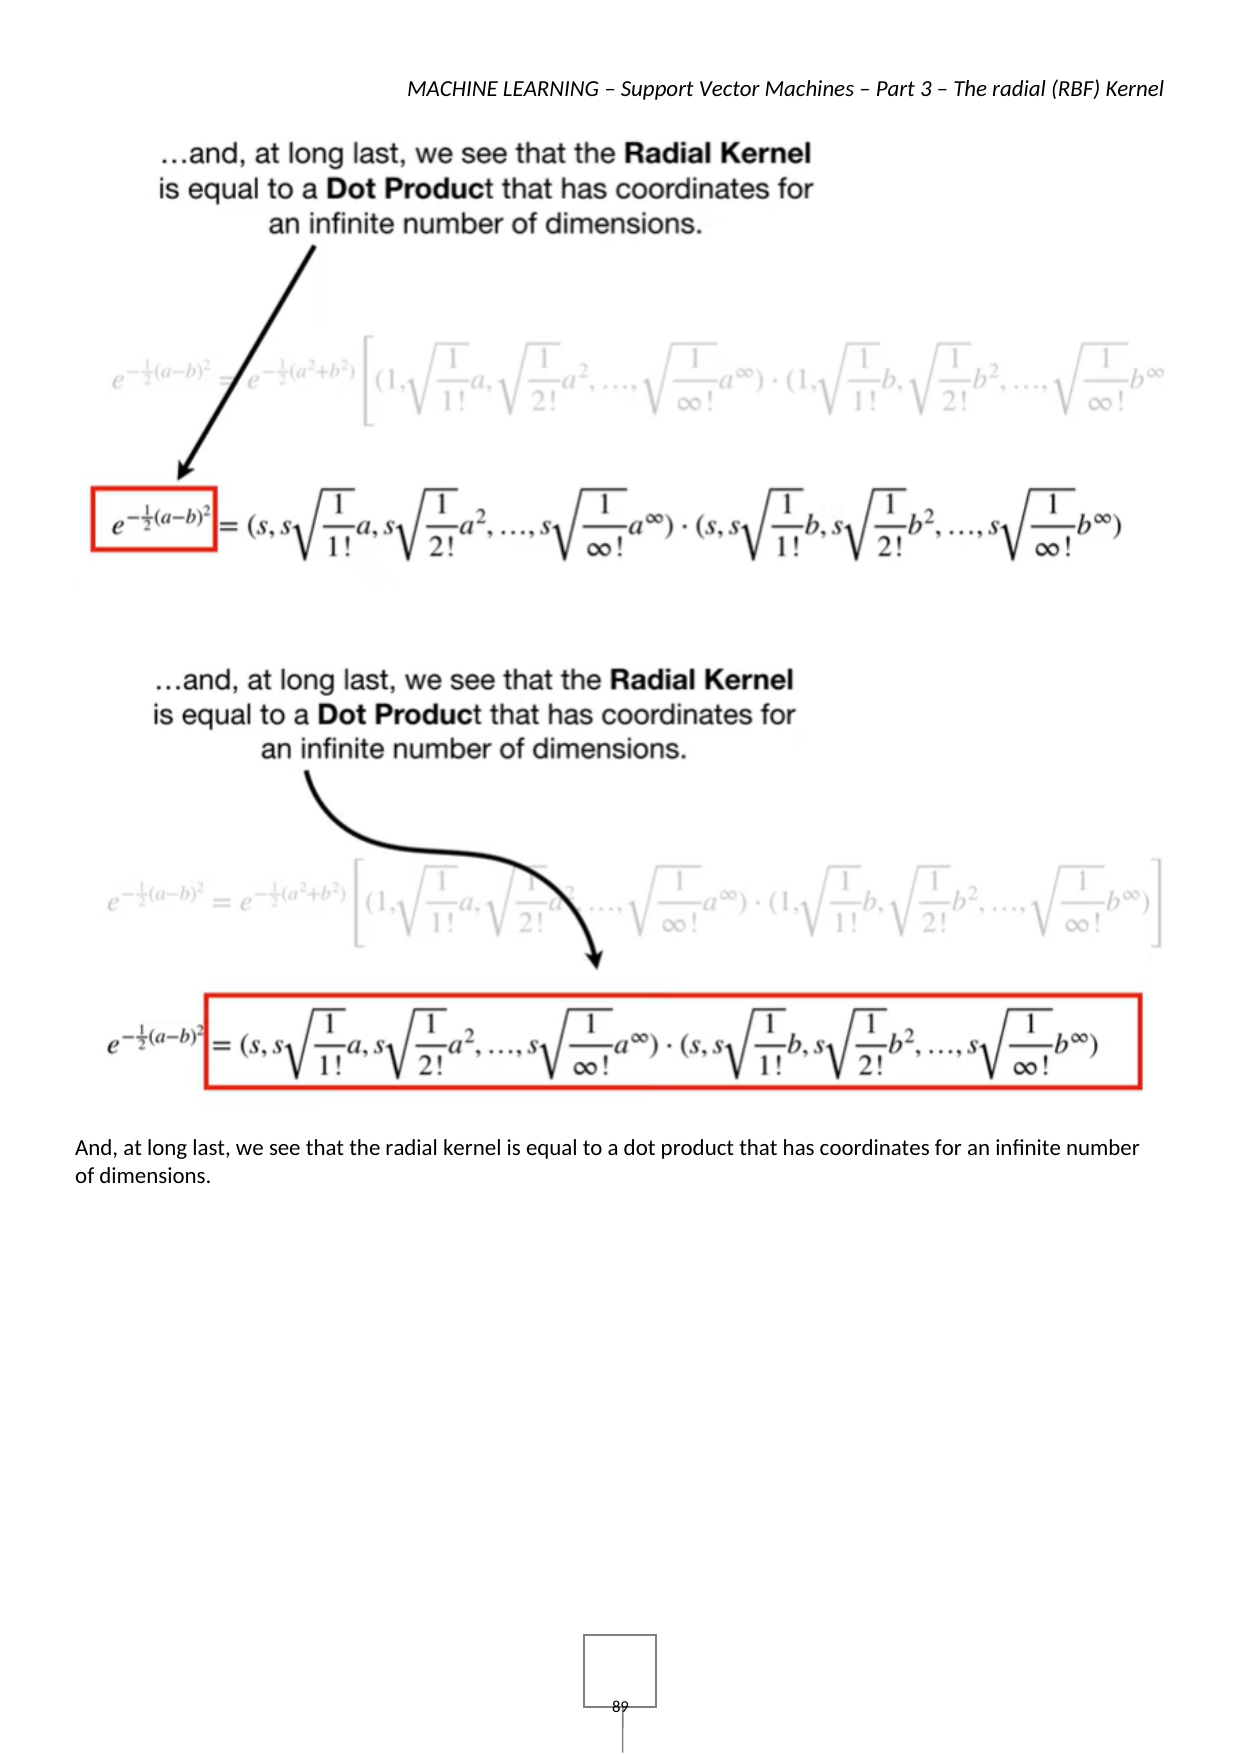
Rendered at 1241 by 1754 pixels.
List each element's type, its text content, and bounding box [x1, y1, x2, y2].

picture [75, 638, 1166, 1134]
picture [75, 101, 1166, 611]
text And, at long last, we see that the radial kernel is equal to a dot product that has coordinates for an infinite number of dimensions. [75, 1134, 1165, 1189]
